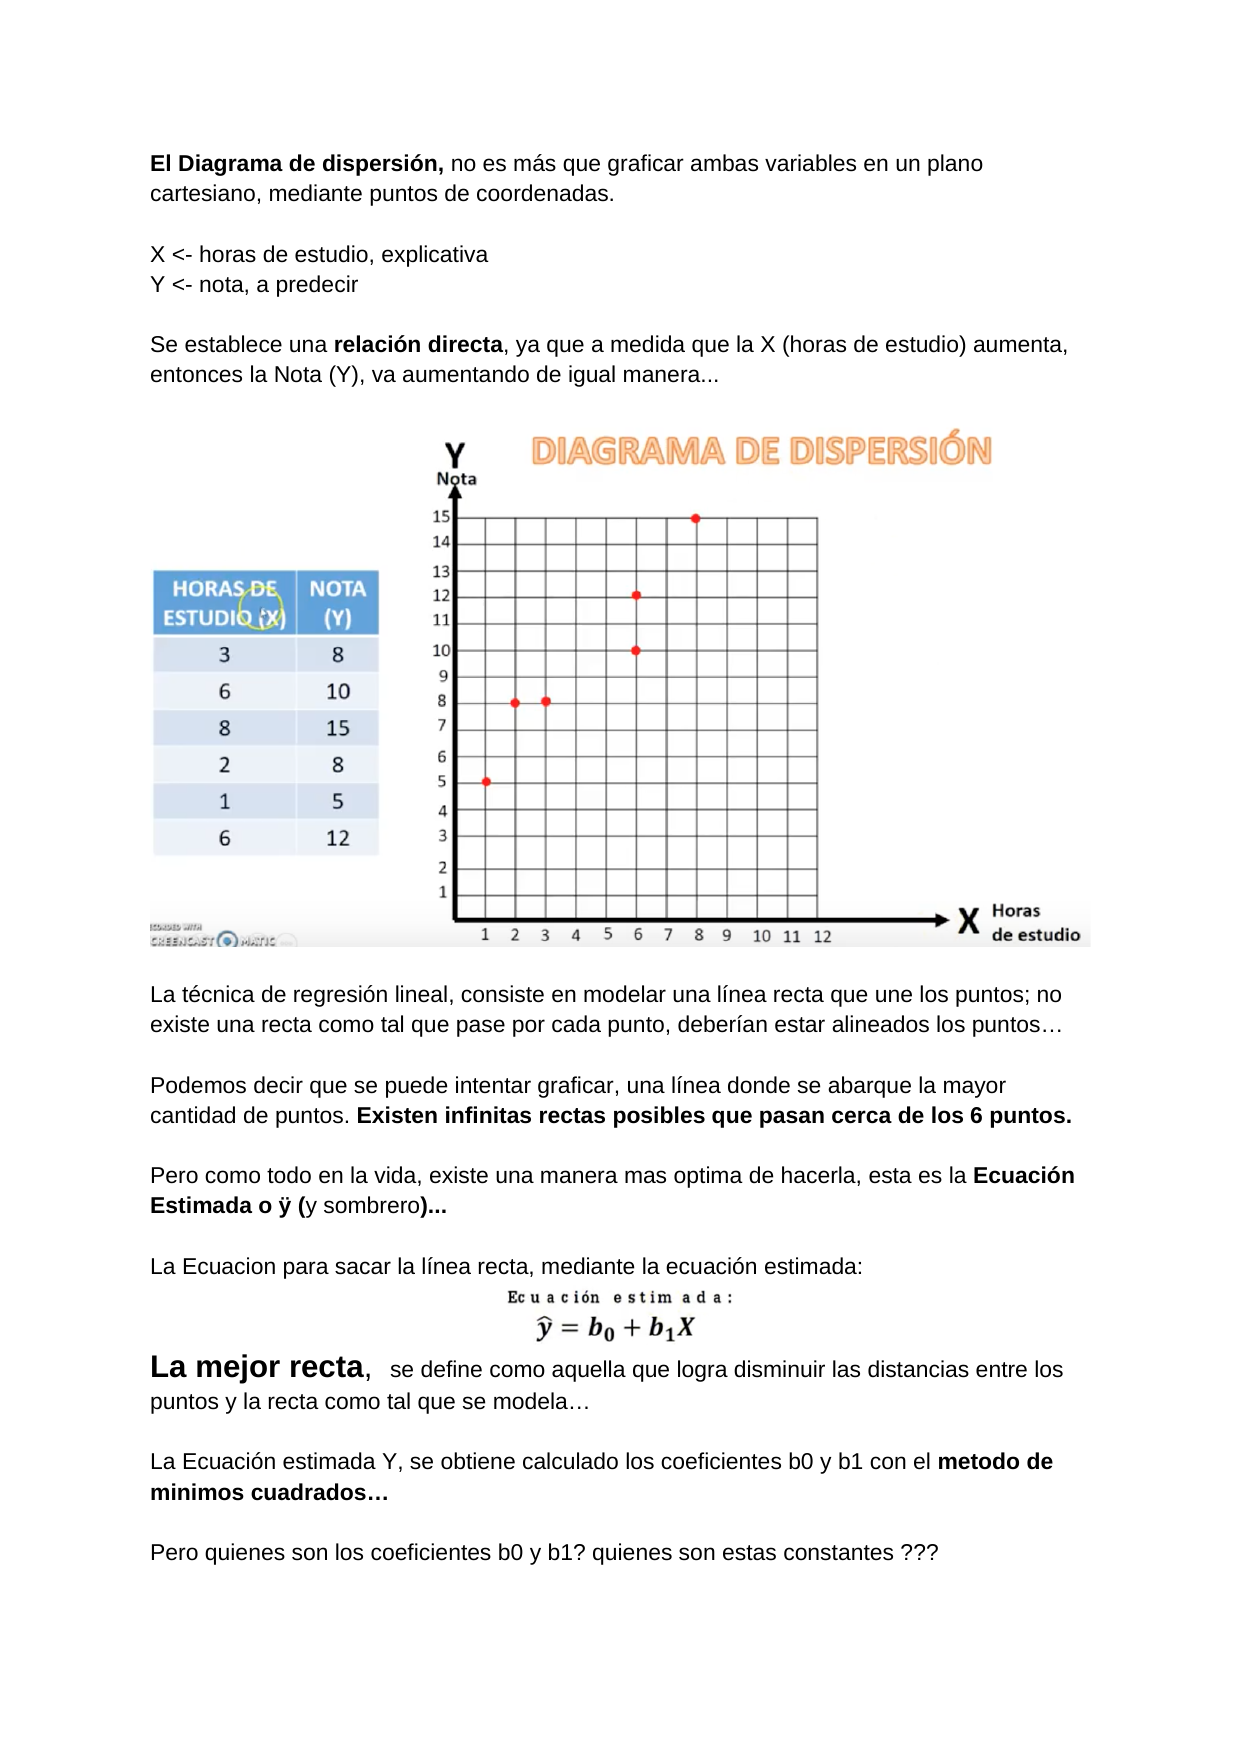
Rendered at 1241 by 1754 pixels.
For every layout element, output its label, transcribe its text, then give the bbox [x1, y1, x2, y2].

text Pero como todo en la vida, existe una manera mas optima de hacerla, esta es la Ecuación Estimada o ÿ (y sombrero)... [150, 1162, 1090, 1219]
text Se establece una relación directa, ya que a medida que la X (horas de estudio) aumenta, entonces la Nota (Y), va aumentando de igual manera... [150, 331, 1090, 388]
picture [498, 1283, 742, 1345]
text X <- horas de estudio, explicativa [150, 241, 1090, 267]
text La mejor recta, se define como aquella que logra disminuir las distancias entre los puntos y la recta como tal que se modela… [150, 1348, 1090, 1414]
text El Diagrama de dispersión, no es más que graficar ambas variables en un plano cartesiano, mediante puntos de coordenadas. [150, 150, 1090, 207]
text Pero quienes son los coeficientes b0 y b1? quienes son estas constantes ??? [150, 1539, 1090, 1565]
text La Ecuacion para sacar la línea recta, mediante la ecuación estimada: [150, 1253, 1090, 1279]
text Podemos decir que se puede intentar graficar, una línea donde se abarque la mayor cantidad de puntos. Existen infinitas rectas posibles que pasan cerca de los 6 puntos. [150, 1072, 1090, 1128]
picture [150, 421, 1091, 947]
text Y <- nota, a predecir [150, 271, 1090, 297]
text La técnica de regresión lineal, consiste en modelar una línea recta que une los puntos; no existe una recta como tal que pase por cada punto, deberían estar alineados los puntos… [150, 981, 1090, 1037]
text La Ecuación estimada Y, se obtiene calculado los coeficientes b0 y b1 con el metodo de minimos cuadrados… [150, 1448, 1090, 1505]
